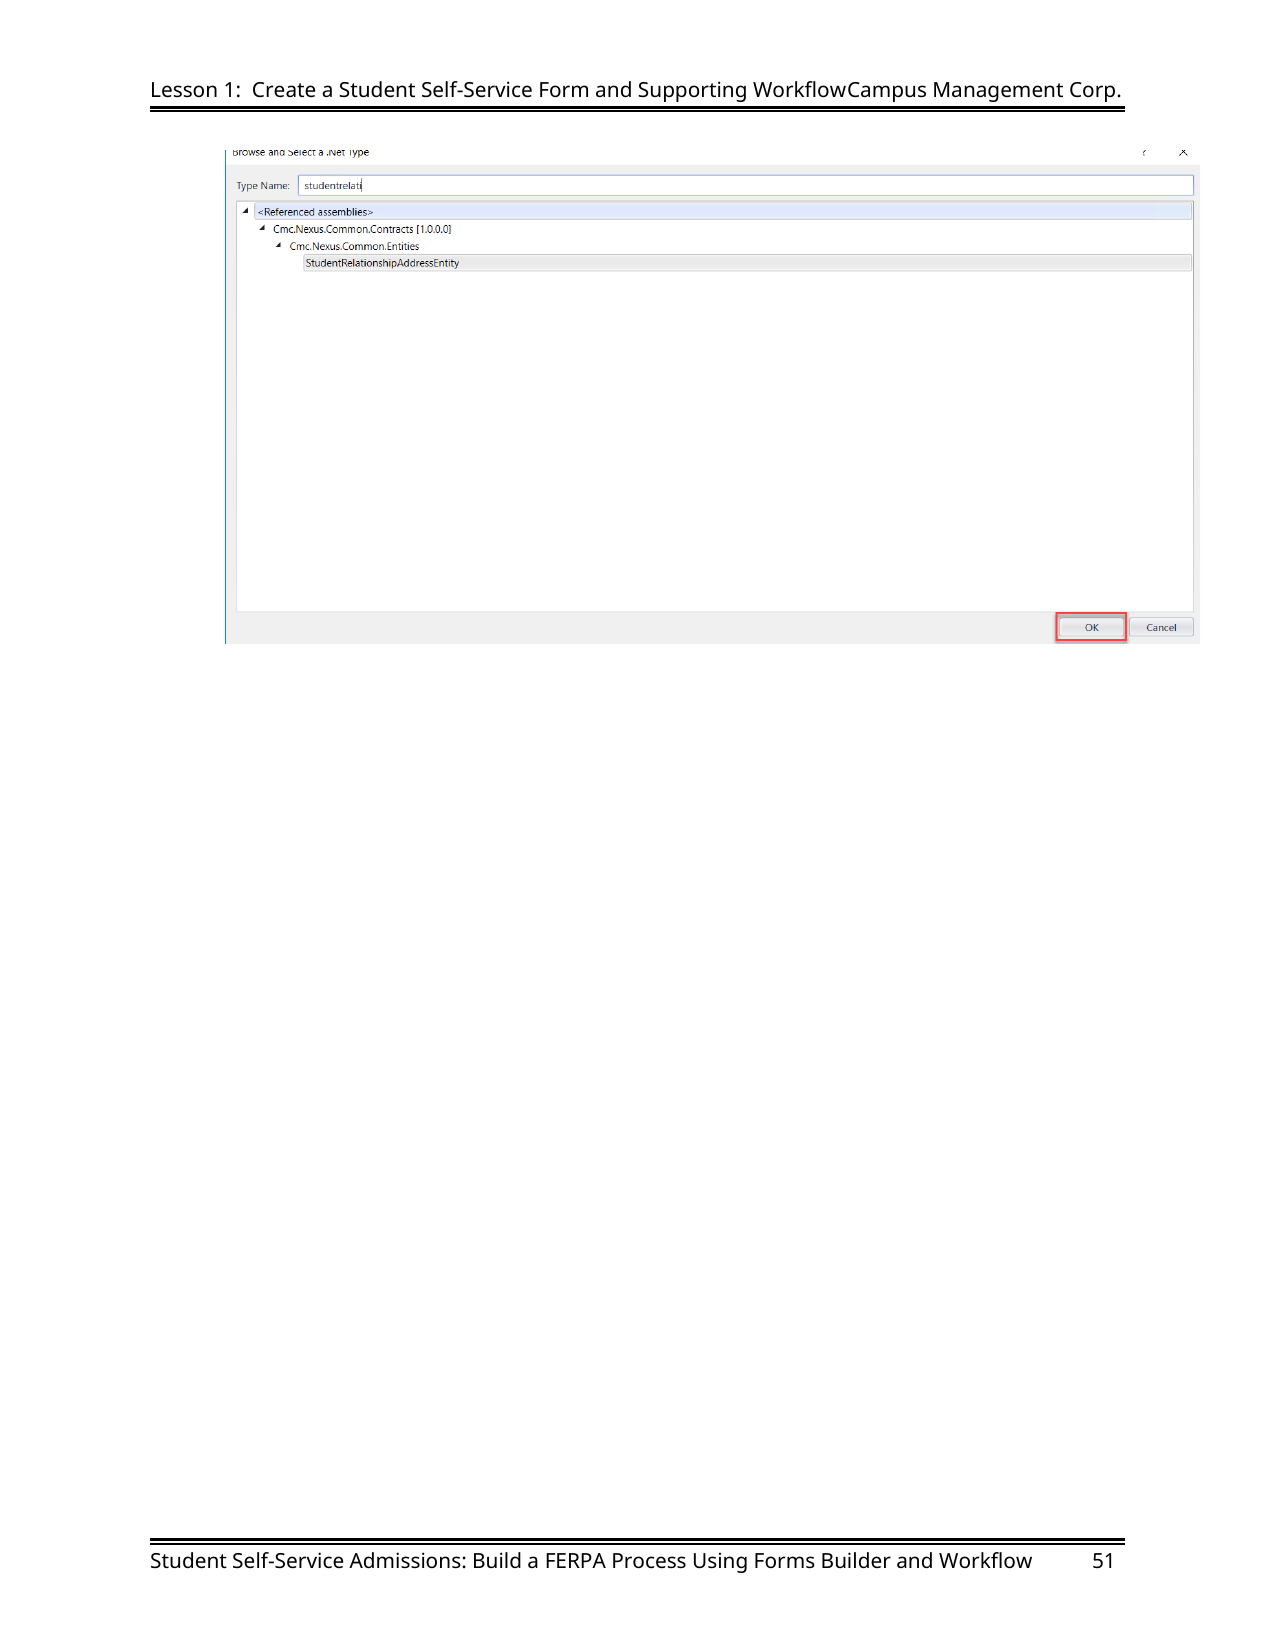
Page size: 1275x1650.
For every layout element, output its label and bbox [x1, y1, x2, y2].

picture [225, 150, 1200, 644]
